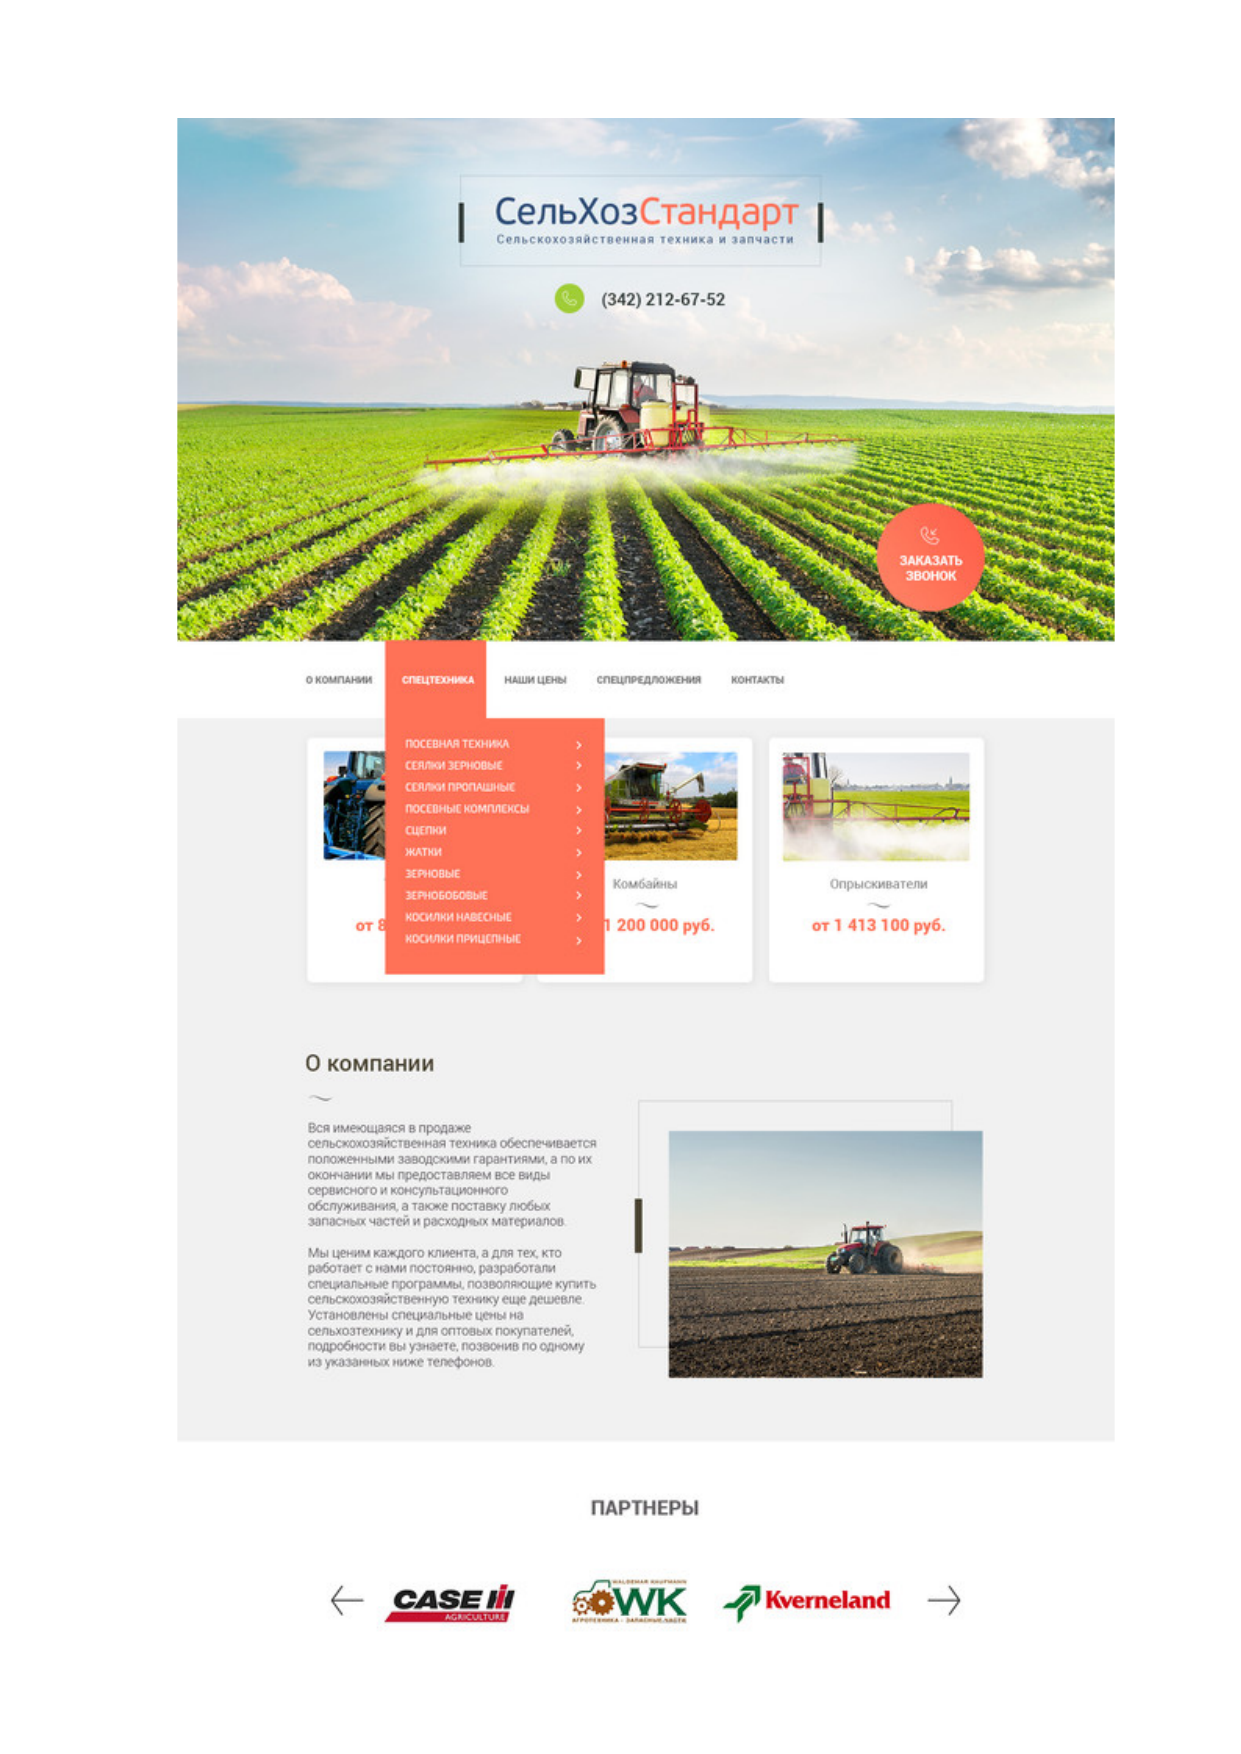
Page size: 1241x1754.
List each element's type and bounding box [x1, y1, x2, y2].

picture [177, 118, 1115, 1636]
